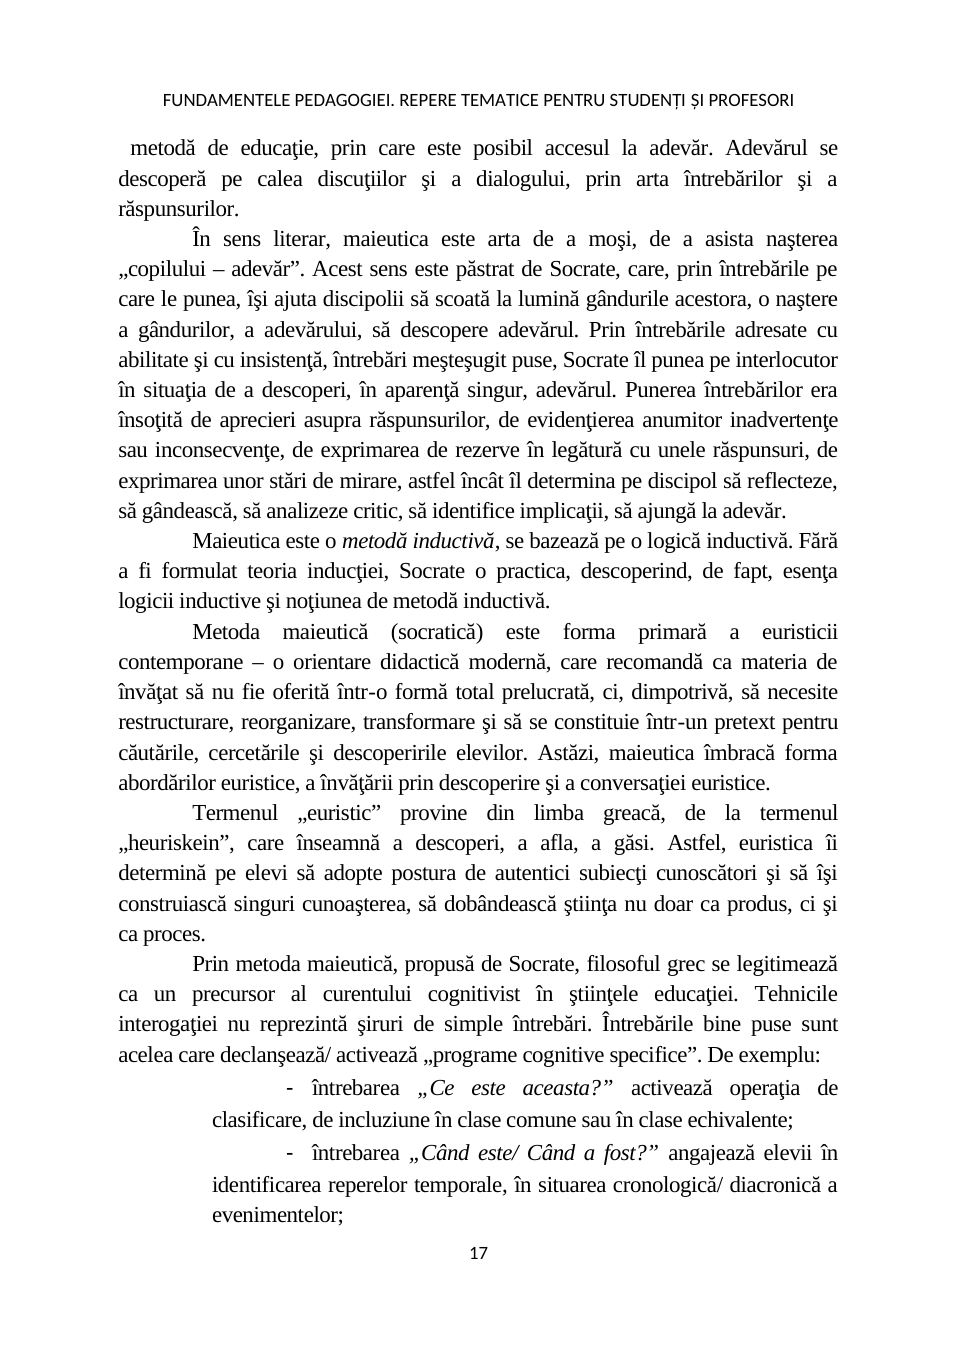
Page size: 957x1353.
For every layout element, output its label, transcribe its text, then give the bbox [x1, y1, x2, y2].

text Termenul „euristic” provine din limba greacă, de la termenul „heuriskein”, care înseamnă a descoperi, a afla, a găsi. Astfel, euristica îi determină pe elevi să adopte postura de autentici subiecţi cunoscători şi să îşi construiască singuri cunoaşterea, să dobândească ştiinţa nu doar ca produs, ci şi ca proces. [118, 799, 838, 946]
text Metoda maieutică (socratică) este forma primară a euristicii contemporane – o orientare didactică modernă, care recomandă ca materia de învăţat să nu fie oferită într-o formă total prelucrată, ci, dimpotrivă, să necesite restructurare, reorganizare, transformare şi să se constituie într-un pretext pentru căutările, cercetările şi descoperirile elevilor. Astăzi, maieutica îmbracă forma abordărilor euristice, a învăţării prin descoperire şi a conversaţiei euristice. [118, 618, 838, 795]
text Prin metoda maieutică, propusă de Socrate, filosoful grec se legitimează ca un precursor al curentului cognitivist în ştiinţele educaţiei. Tehnicile interogaţiei nu reprezintă şiruri de simple întrebări. Întrebările bine puse sunt acelea care declanşează/ activează „programe cognitive specifice”. De exemplu: [118, 950, 838, 1067]
list întrebarea „Ce este aceasta?” activează operaţia de clasificare, de incluziune în clase comune sau în clase echivalente; [212, 1071, 838, 1132]
text Maieutica este o metodă inductivă, se bazează pe o logică inductivă. Fără a fi formulat teoria inducţiei, Socrate o practica, descoperind, de fapt, esenţa logicii inductive şi noţiunea de metodă inductivă. [118, 527, 838, 614]
list întrebarea „Când este/ Când a fost?” angajează elevii în identificarea reperelor temporale, în situarea cronologică/ diacronică a evenimentelor; [212, 1136, 838, 1228]
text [118, 134, 838, 221]
text În sens literar, maieutica este arta de a moşi, de a asista naşterea „copilului – adevăr”. Acest sens este păstrat de Socrate, care, prin întrebările pe care le punea, îşi ajuta discipolii să scoată la lumină gândurile acestora, o naştere a gândurilor, a adevărului, să descopere adevărul. Prin întrebările adresate cu abilitate şi cu insistenţă, întrebări meşteşugit puse, Socrate îl punea pe interlocutor în situaţia de a descoperi, în aparenţă singur, adevărul. Punerea întrebărilor era însoţită de aprecieri asupra răspunsurilor, de evidenţierea anumitor inadvertenţe sau inconsecvenţe, de exprimarea de rezerve în legătură cu unele răspunsuri, de exprimarea unor stări de mirare, astfel încât îl determina pe discipol să reflecteze, să gândească, să analizeze critic, să identifice implicaţii, să ajungă la adevăr. [118, 225, 838, 523]
